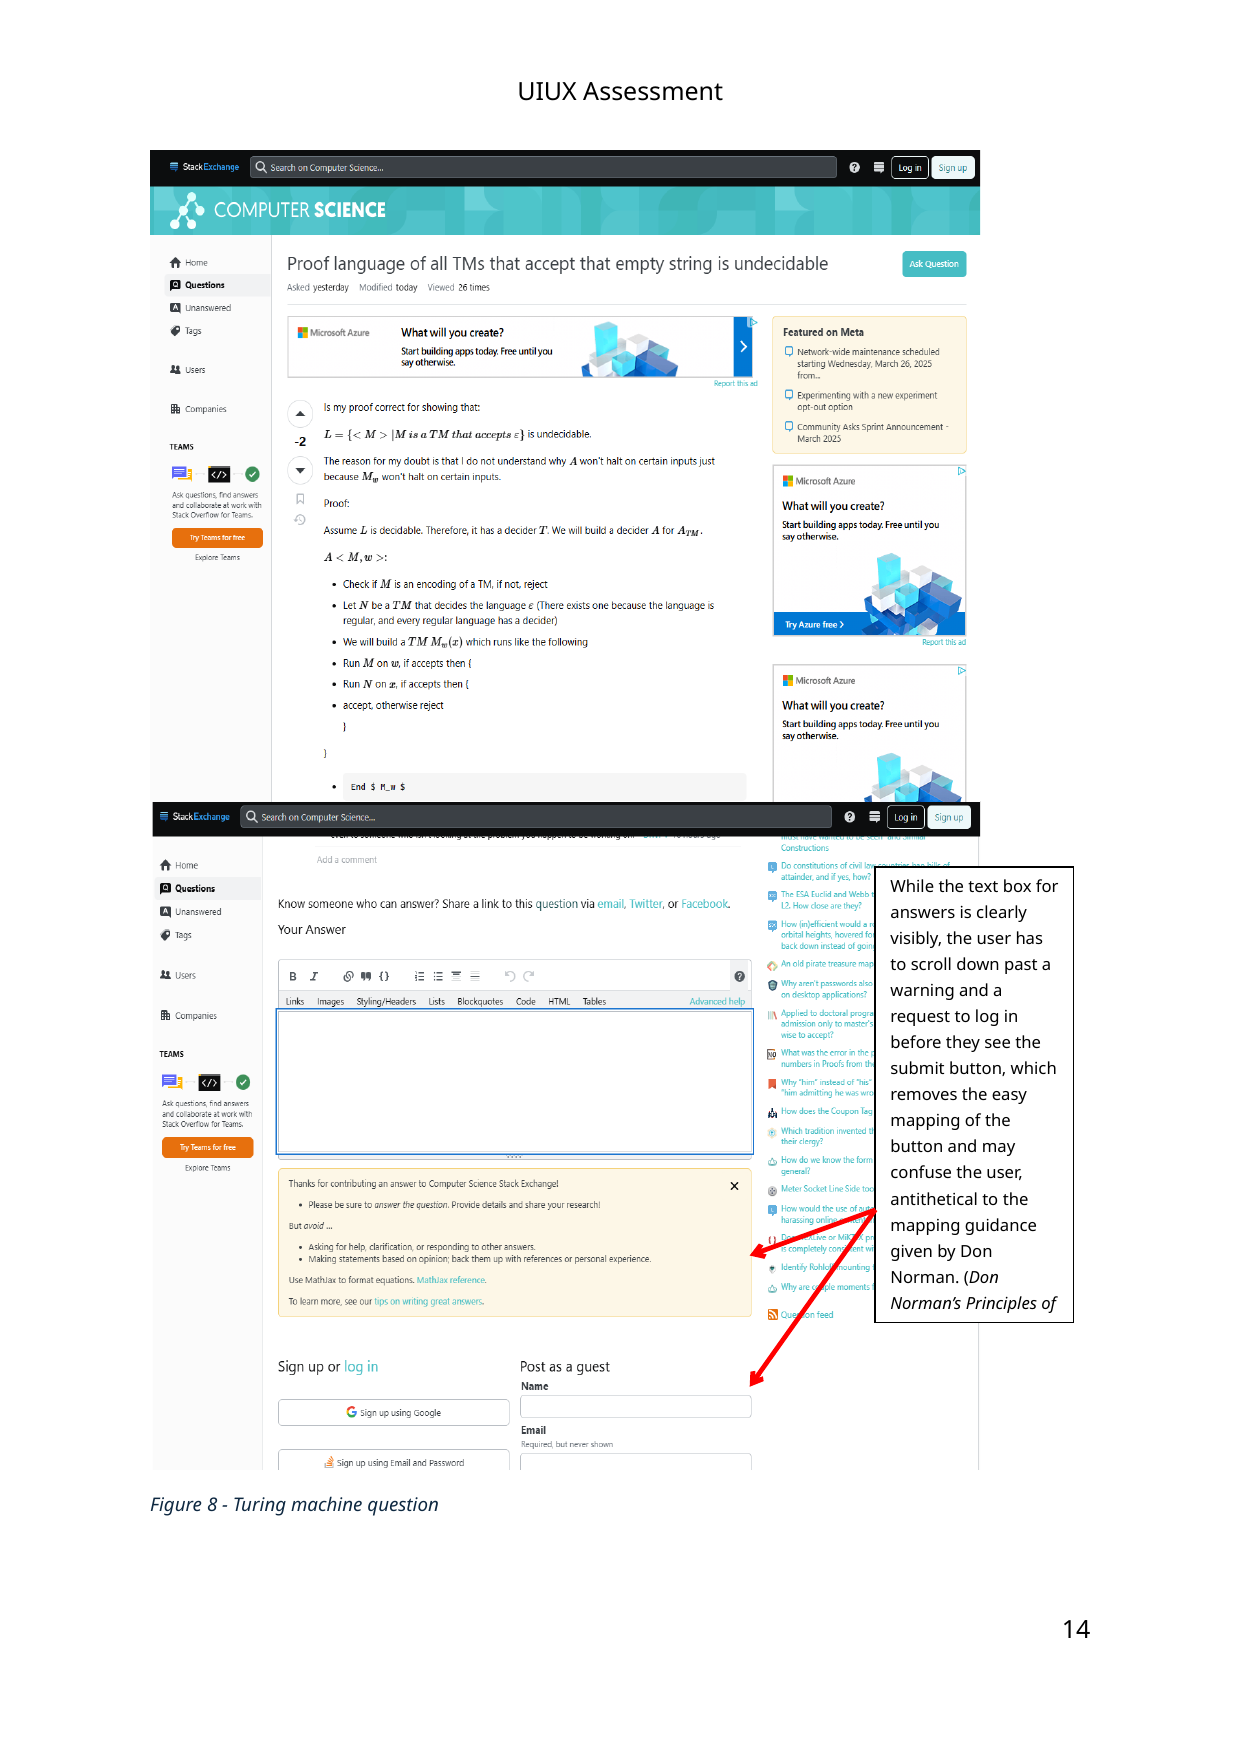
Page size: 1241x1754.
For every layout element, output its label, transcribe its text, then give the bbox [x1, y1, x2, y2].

text Figure 8 - Turing machine question [150, 1492, 1090, 1517]
picture [150, 150, 981, 1470]
